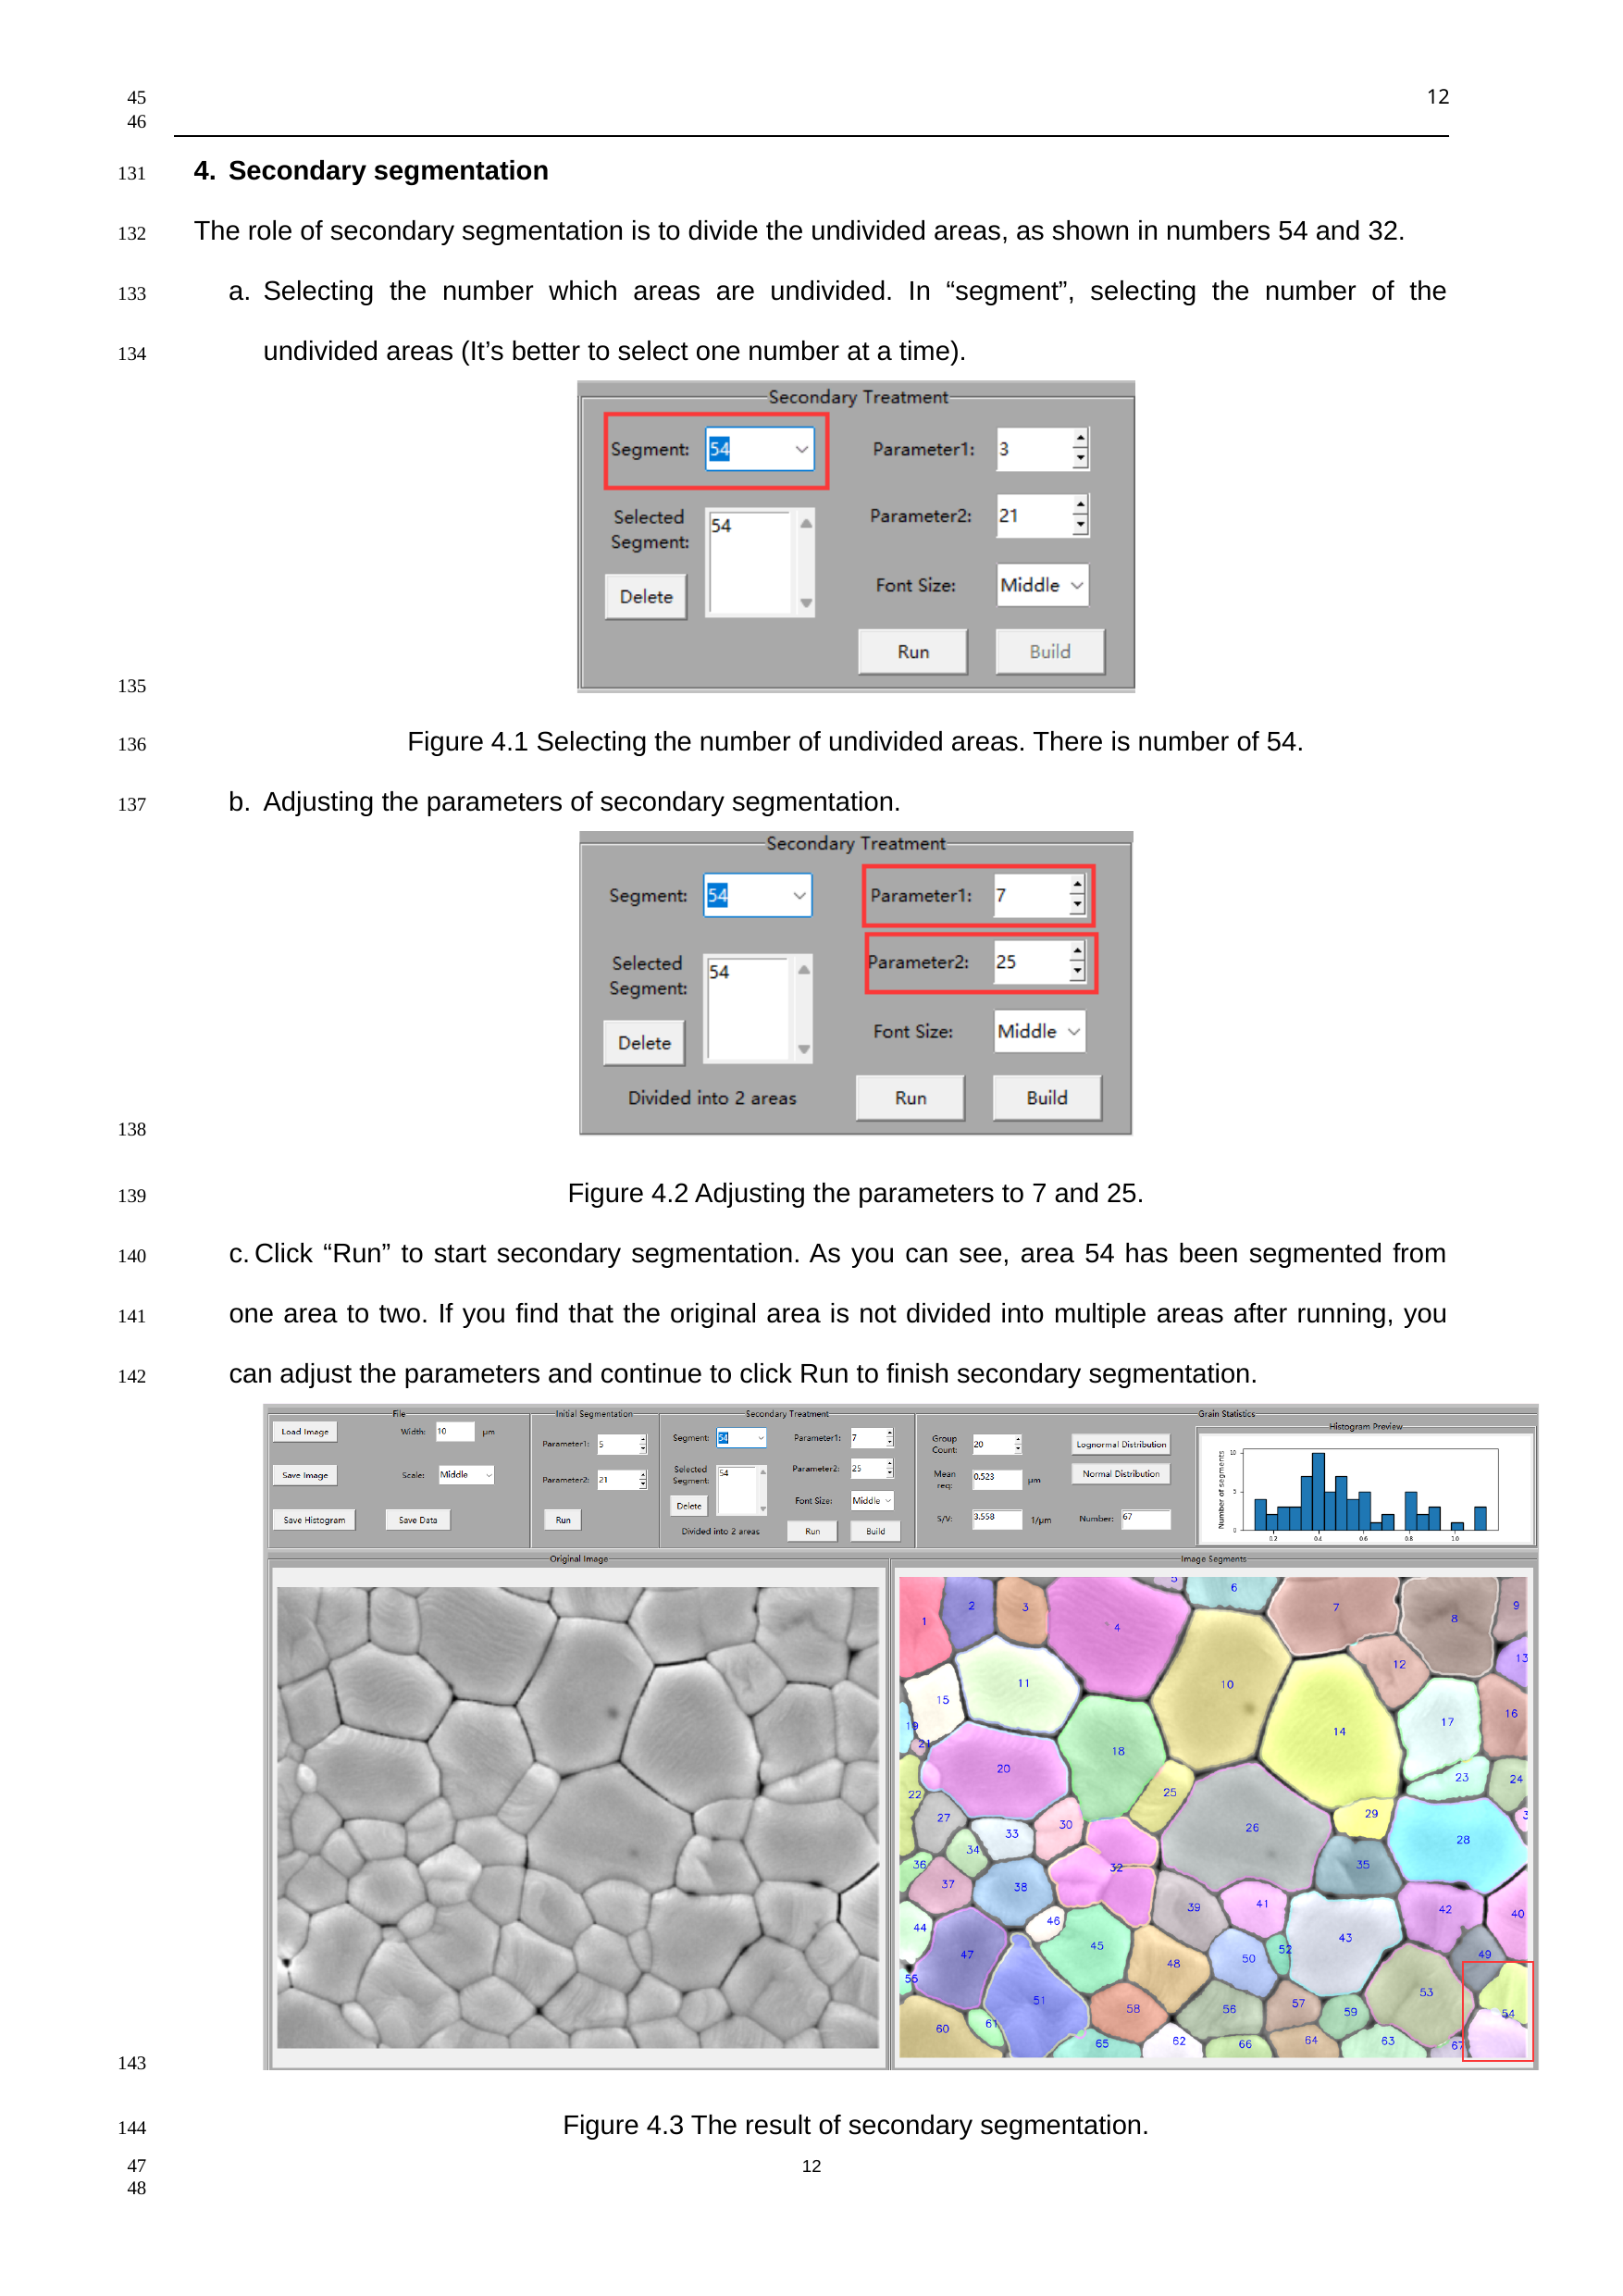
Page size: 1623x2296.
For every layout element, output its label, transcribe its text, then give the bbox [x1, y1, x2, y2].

list Adjusting the parameters of secondary segmentation. [229, 772, 1449, 832]
list Figure 4.3 The result of secondary segmentation. [263, 2095, 1449, 2155]
picture [579, 831, 1134, 1136]
list Figure 4.1 Selecting the number of undivided areas. There is number of 54. [263, 712, 1449, 772]
picture [576, 380, 1135, 693]
list Figure 4.2 Adjusting the parameters to 7 and 25. [263, 1162, 1449, 1222]
list Secondary segmentation [193, 140, 1449, 200]
picture [263, 1403, 1540, 2070]
text The role of secondary segmentation is to divide the undivided areas, as shown in numbers 54 and 32. [193, 200, 1449, 260]
list Selecting the number which areas are undivided. In “segment”, selecting the number of the undivided areas (It’s better to select one number at a time). [229, 260, 1449, 380]
list Click “Run” to start secondary segmentation. As you can see, area 54 has been segmented from one area to two. If you find that the original area is not divided into multiple areas after running, you can adjust the parameters and continue to click Run to finish secondary segmentation. [229, 1222, 1449, 1403]
